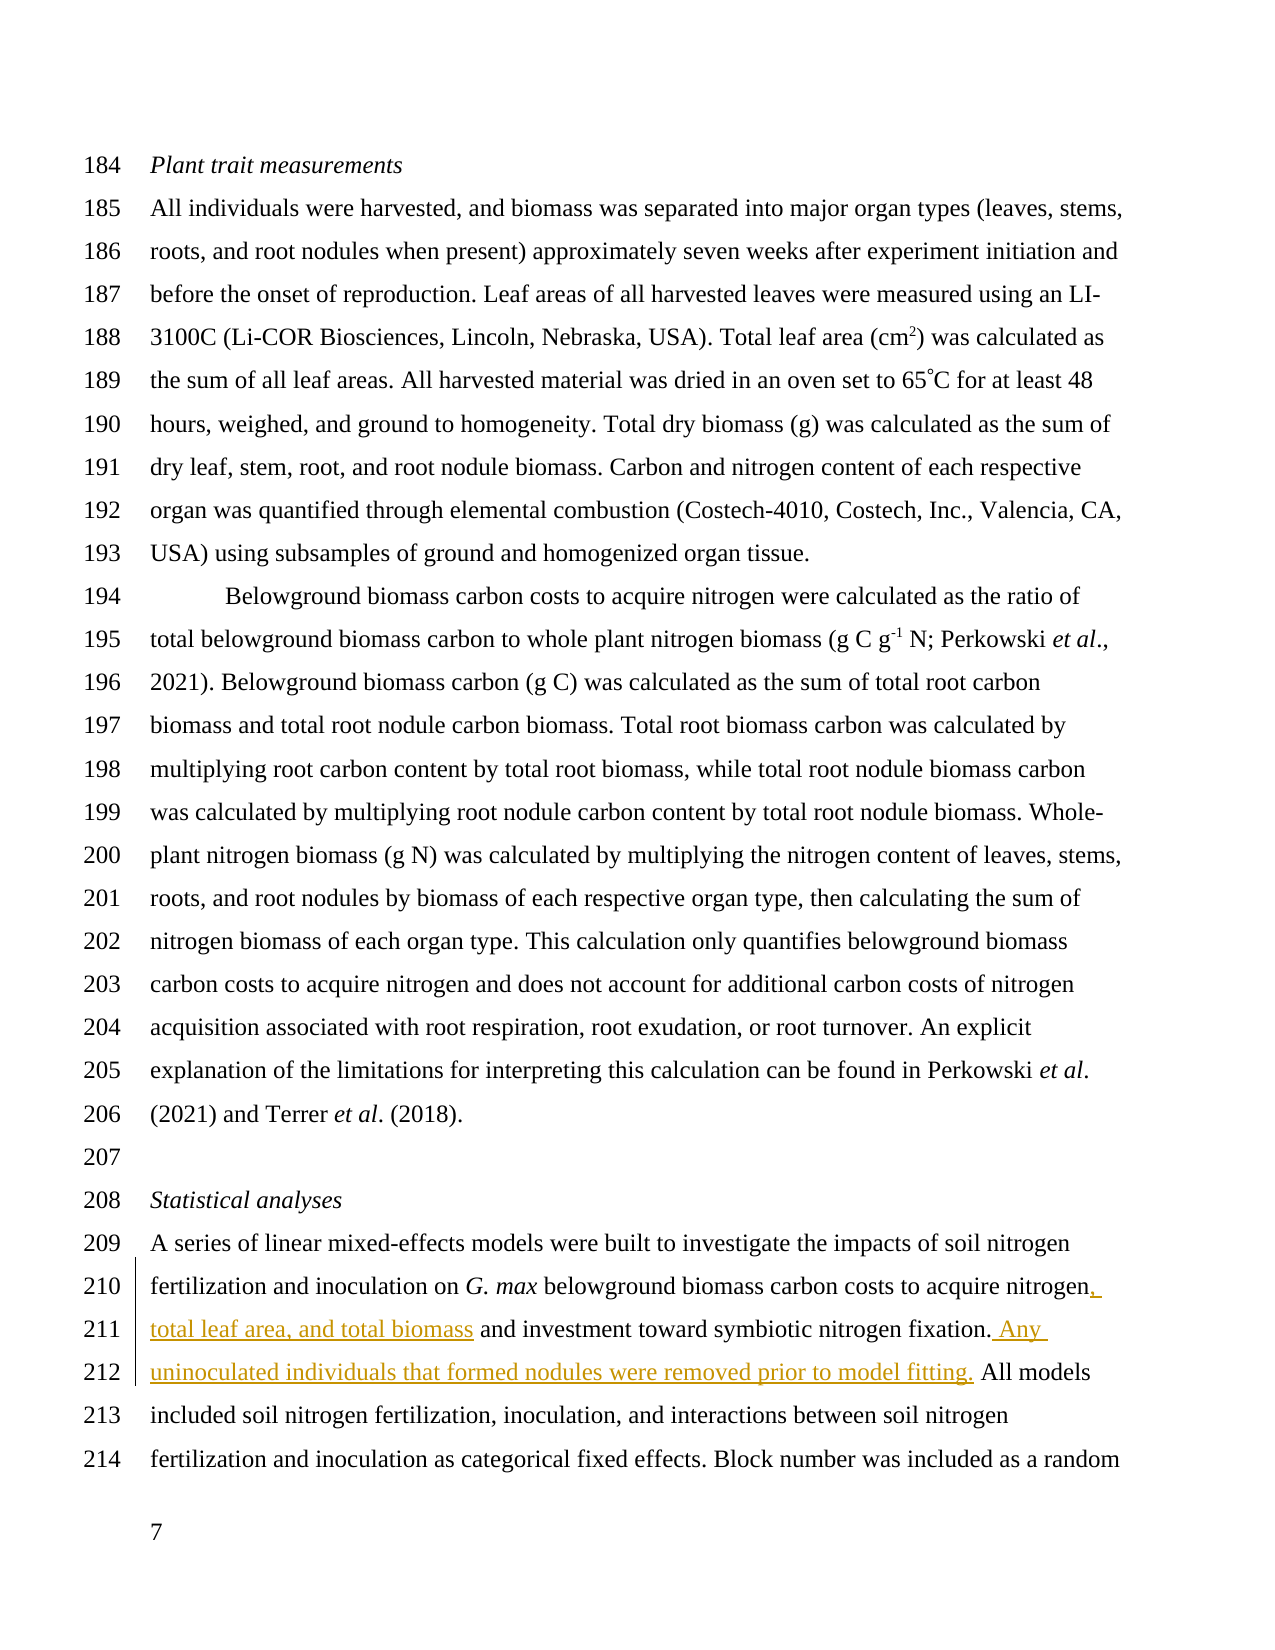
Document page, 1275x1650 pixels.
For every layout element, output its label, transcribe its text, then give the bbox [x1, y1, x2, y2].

text All individuals were harvested, and biomass was separated into major organ types (leaves, stems, roots, and root nodules when present) approximately seven weeks after experiment initiation and before the onset of reproduction. Leaf areas of all harvested leaves were measured using an LI-3100C (Li-COR Biosciences, Lincoln, Nebraska, USA). Total leaf area (cm2) was calculated as the sum of all leaf areas. All harvested material was dried in an oven set to 65C for at least 48 hours, weighed, and ground to homogeneity. Total dry biomass (g) was calculated as the sum of dry leaf, stem, root, and root nodule biomass. Carbon and nitrogen content of each respective organ was quantified through elemental combustion (Costech-4010, Costech, Inc., Valencia, CA, USA) using subsamples of ground and homogenized organ tissue. [150, 193, 1125, 567]
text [150, 1228, 1125, 1472]
text Statistical analyses [150, 1185, 1125, 1214]
text Plant trait measurements [150, 150, 1125, 179]
text Belowground biomass carbon costs to acquire nitrogen were calculated as the ratio of total belowground biomass carbon to whole plant nitrogen biomass (g C g-1 N; Perkowski et al., 2021). Belowground biomass carbon (g C) was calculated as the sum of total root carbon biomass and total root nodule carbon biomass. Total root biomass carbon was calculated by multiplying root carbon content by total root biomass, while total root nodule biomass carbon was calculated by multiplying root nodule carbon content by total root nodule biomass. Whole-plant nitrogen biomass (g N) was calculated by multiplying the nitrogen content of leaves, stems, roots, and root nodules by biomass of each respective organ type, then calculating the sum of nitrogen biomass of each organ type. This calculation only quantifies belowground biomass carbon costs to acquire nitrogen and does not account for additional carbon costs of nitrogen acquisition associated with root respiration, root exudation, or root turnover. An explicit explanation of the limitations for interpreting this calculation can be found in Perkowski et al. (2021) and Terrer et al. (2018). [150, 581, 1125, 1127]
